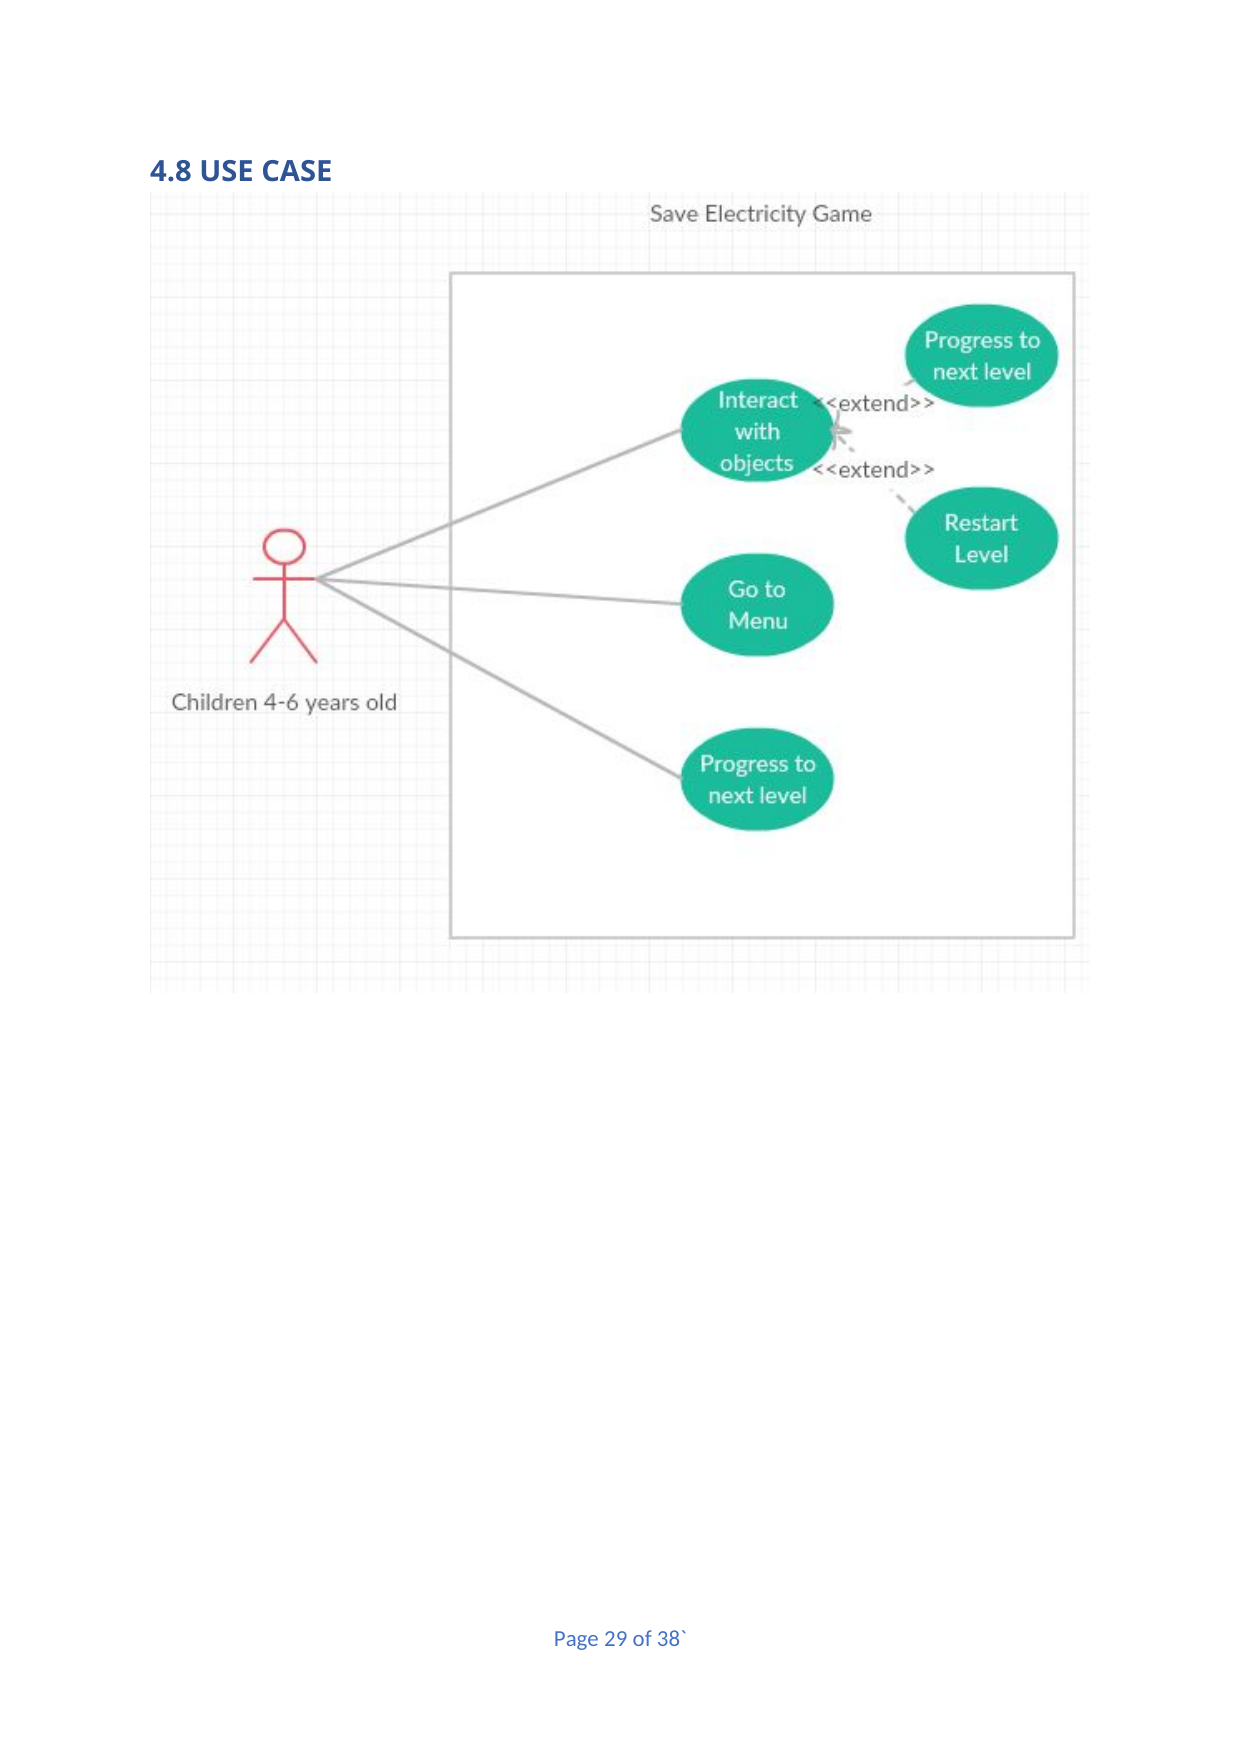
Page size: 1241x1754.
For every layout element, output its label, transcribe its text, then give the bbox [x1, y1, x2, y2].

picture [150, 192, 1090, 993]
subtitle 4.8 USE CASE [150, 150, 1090, 190]
